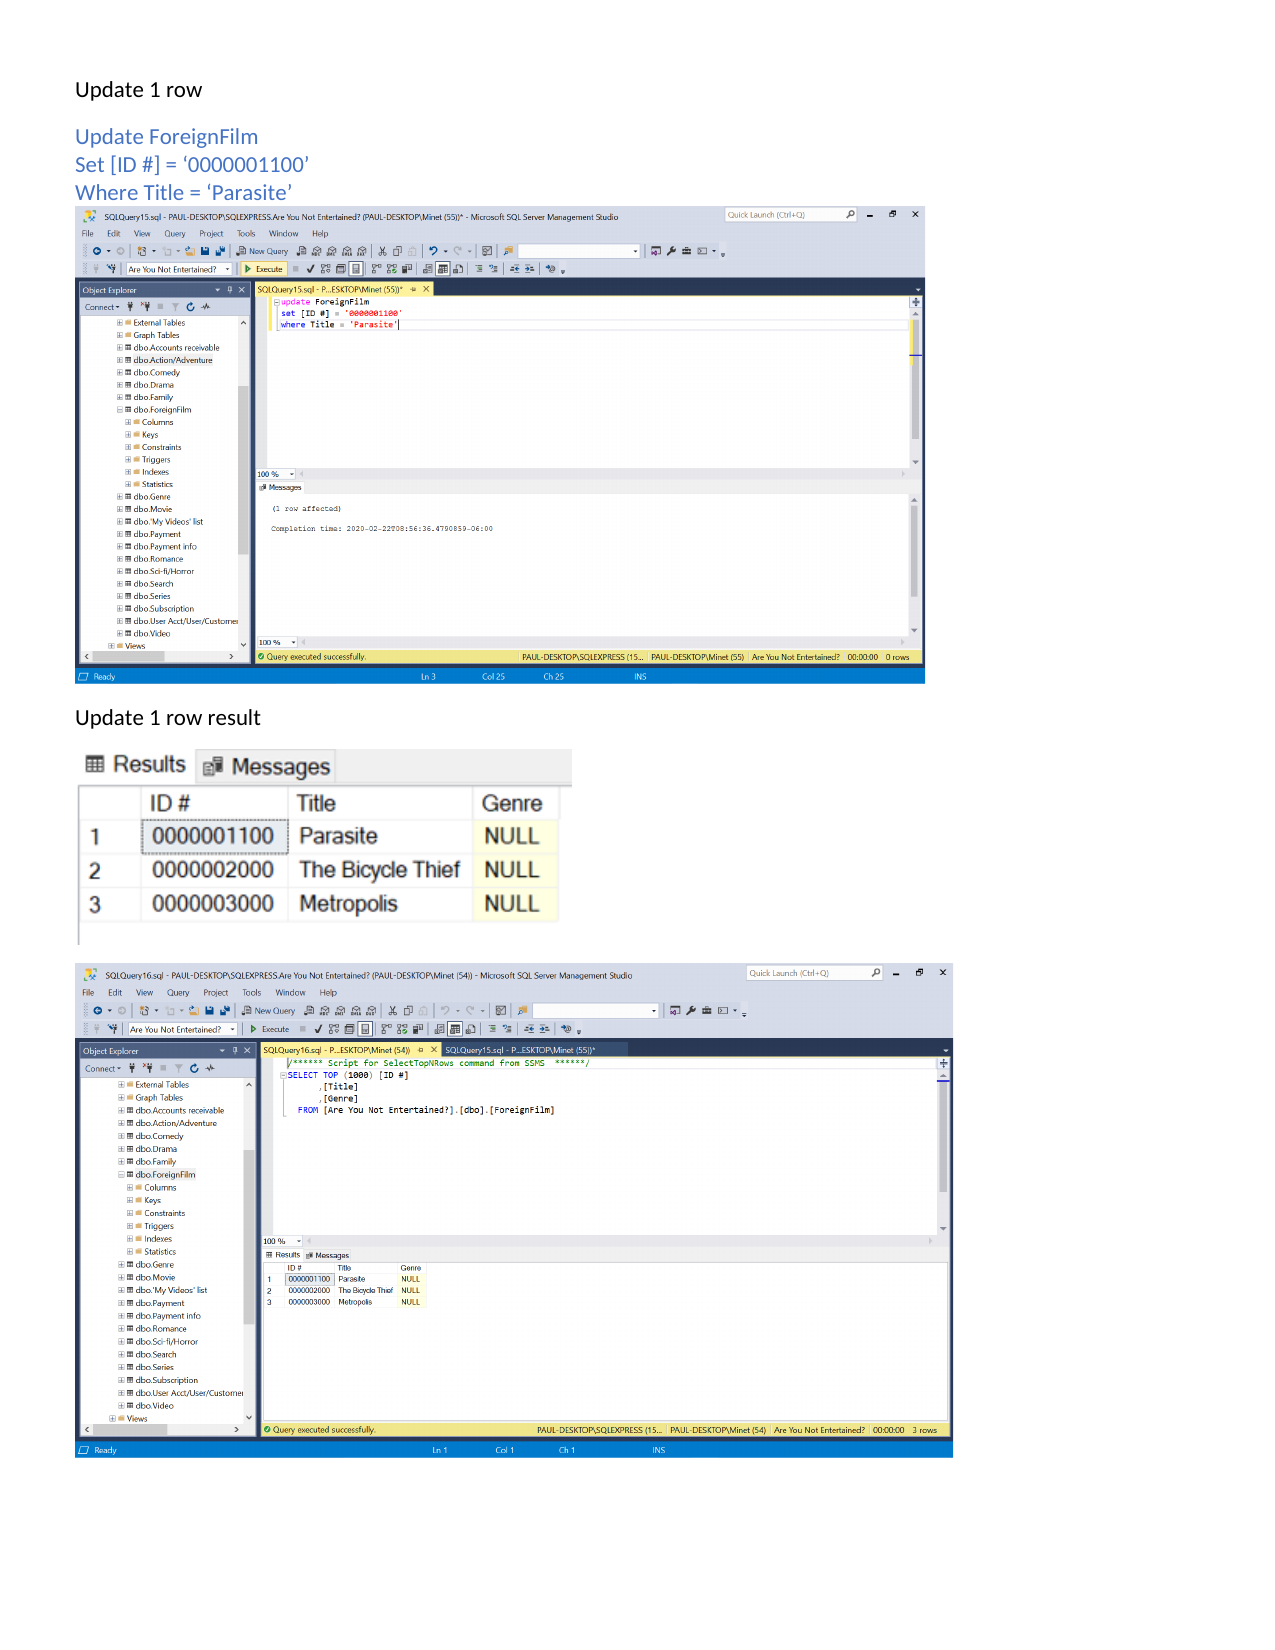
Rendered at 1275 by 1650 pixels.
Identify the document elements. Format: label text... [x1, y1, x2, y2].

text Update ForeignFilm [75, 122, 1200, 150]
text Where Title = ‘Parasite’ [75, 178, 1200, 206]
text Update 1 row result [75, 703, 1200, 731]
text Update 1 row [75, 75, 1200, 103]
picture [75, 206, 926, 684]
text Set [ID #] = ‘0000001100’ [75, 150, 1200, 178]
picture [75, 963, 954, 1458]
picture [75, 749, 572, 945]
